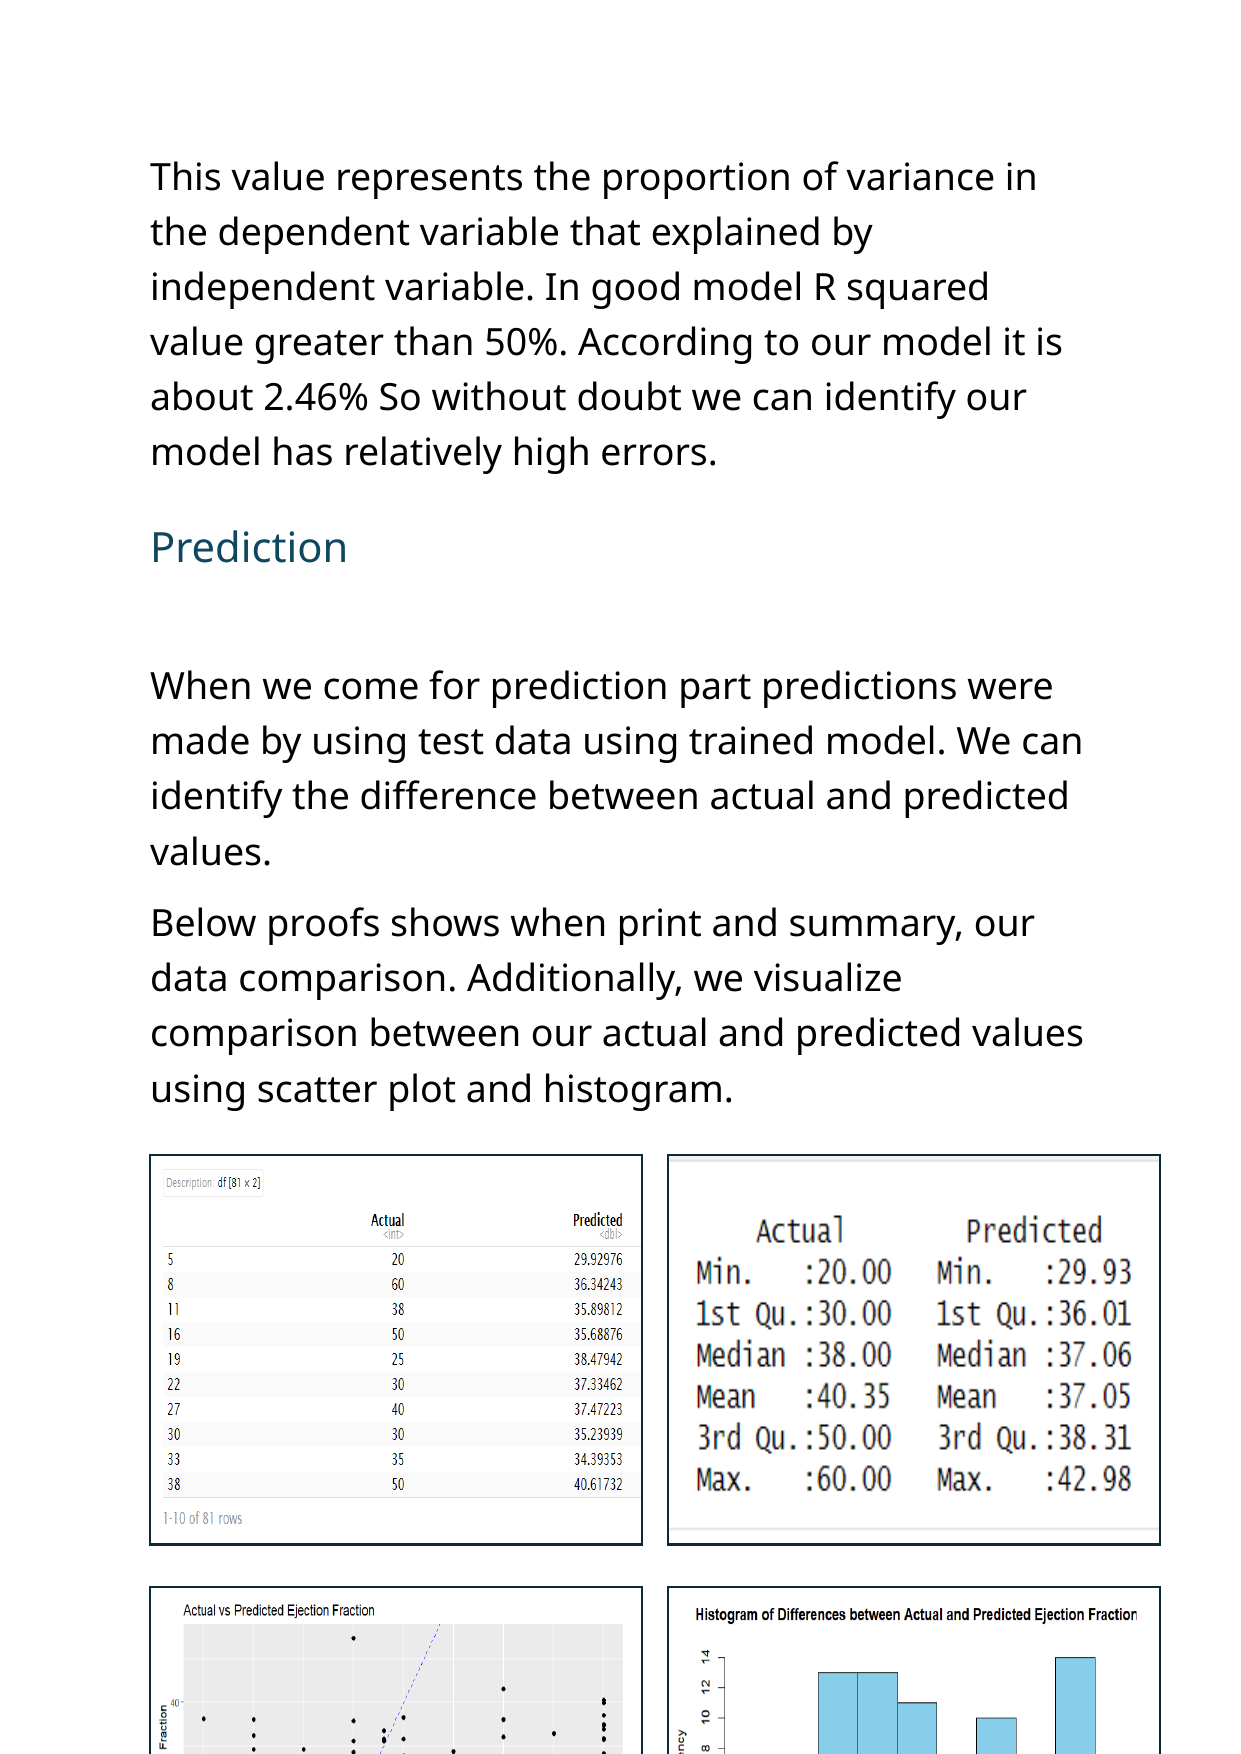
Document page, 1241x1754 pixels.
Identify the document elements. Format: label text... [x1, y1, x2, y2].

subtitle Prediction [150, 518, 1090, 575]
text This value represents the proportion of variance in the dependent variable that explained by independent variable. In good model R squared value greater than 50%. According to our model it is about 2.46% So without doubt we can identify our model has relatively high errors. [150, 150, 1090, 477]
text Below proofs shows when print and summary, our data comparison. Additionally, we visualize comparison between our actual and predicted values using scatter plot and histogram. [150, 897, 1090, 1113]
picture [151, 1156, 641, 1543]
picture [151, 1588, 641, 1754]
picture [669, 1588, 1159, 1754]
picture [669, 1156, 1159, 1543]
text When we come for prediction part predictions were made by using test data using trained model. We can identify the difference between actual and predicted values. [150, 659, 1090, 876]
